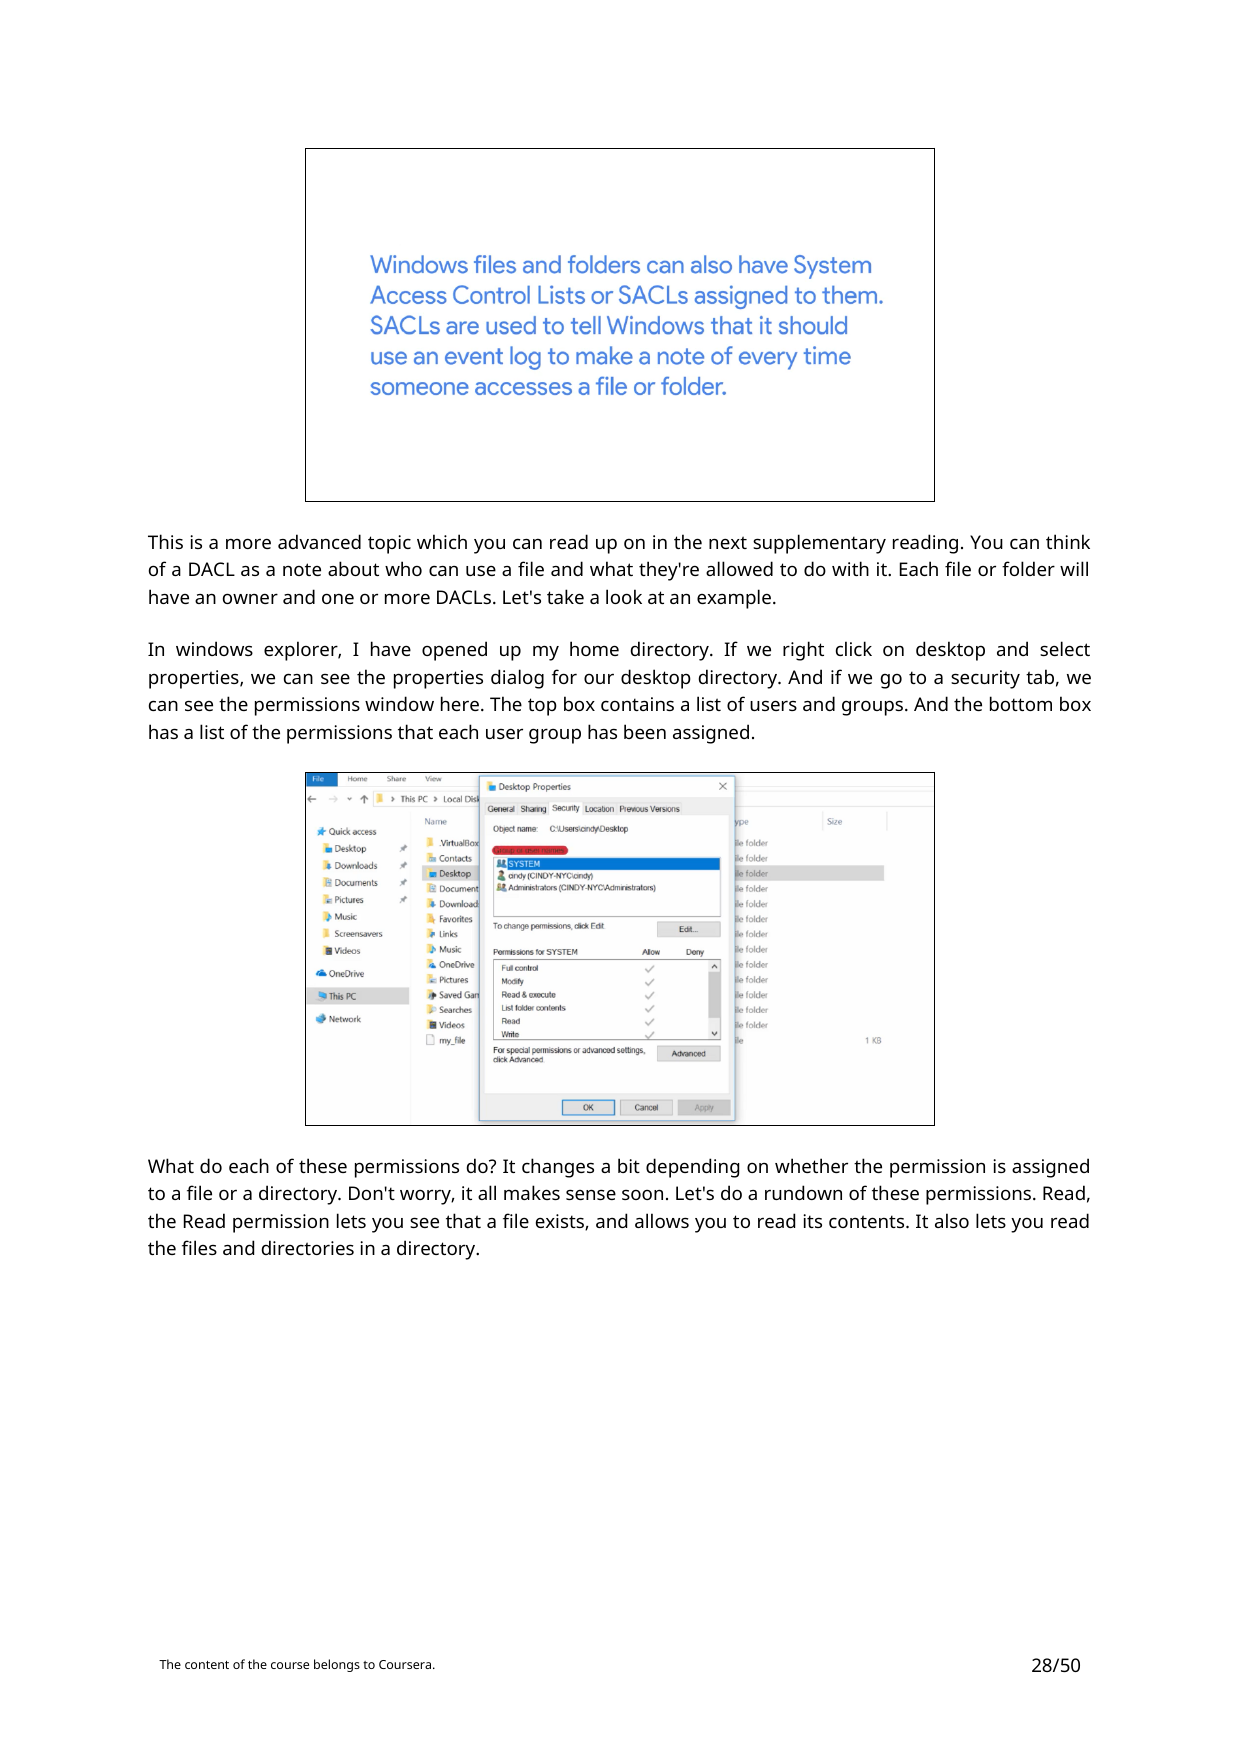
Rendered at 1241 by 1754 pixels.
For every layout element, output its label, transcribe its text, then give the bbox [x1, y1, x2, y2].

text What do each of these permissions do? It changes a bit depending on whether the permission is assigned to a file or a directory. Don't worry, it all makes sense soon. Let's do a rundown of these permissions. Read, the Read permission lets you see that a file exists, and allows you to read its contents. It also lets you read the files and directories in a directory. [148, 1153, 1093, 1261]
text In windows explorer, I have opened up my home directory. If we right click on desktop and select properties, we can see the properties dialog for our desktop directory. And if we go to a security tab, we can see the permissions window here. The top box contains a list of users and groups. And the bottom box has a list of the permissions that each user group has been assigned. [148, 637, 1093, 744]
picture [306, 149, 934, 501]
picture [306, 773, 934, 1125]
text This is a more advanced topic which you can read up on in the next supplementary reading. You can think of a DACL as a note about who can use a file and what they're allowed to do with it. Each file or folder will have an owner and one or more DACLs. Let's take a look at an example. [148, 529, 1093, 609]
